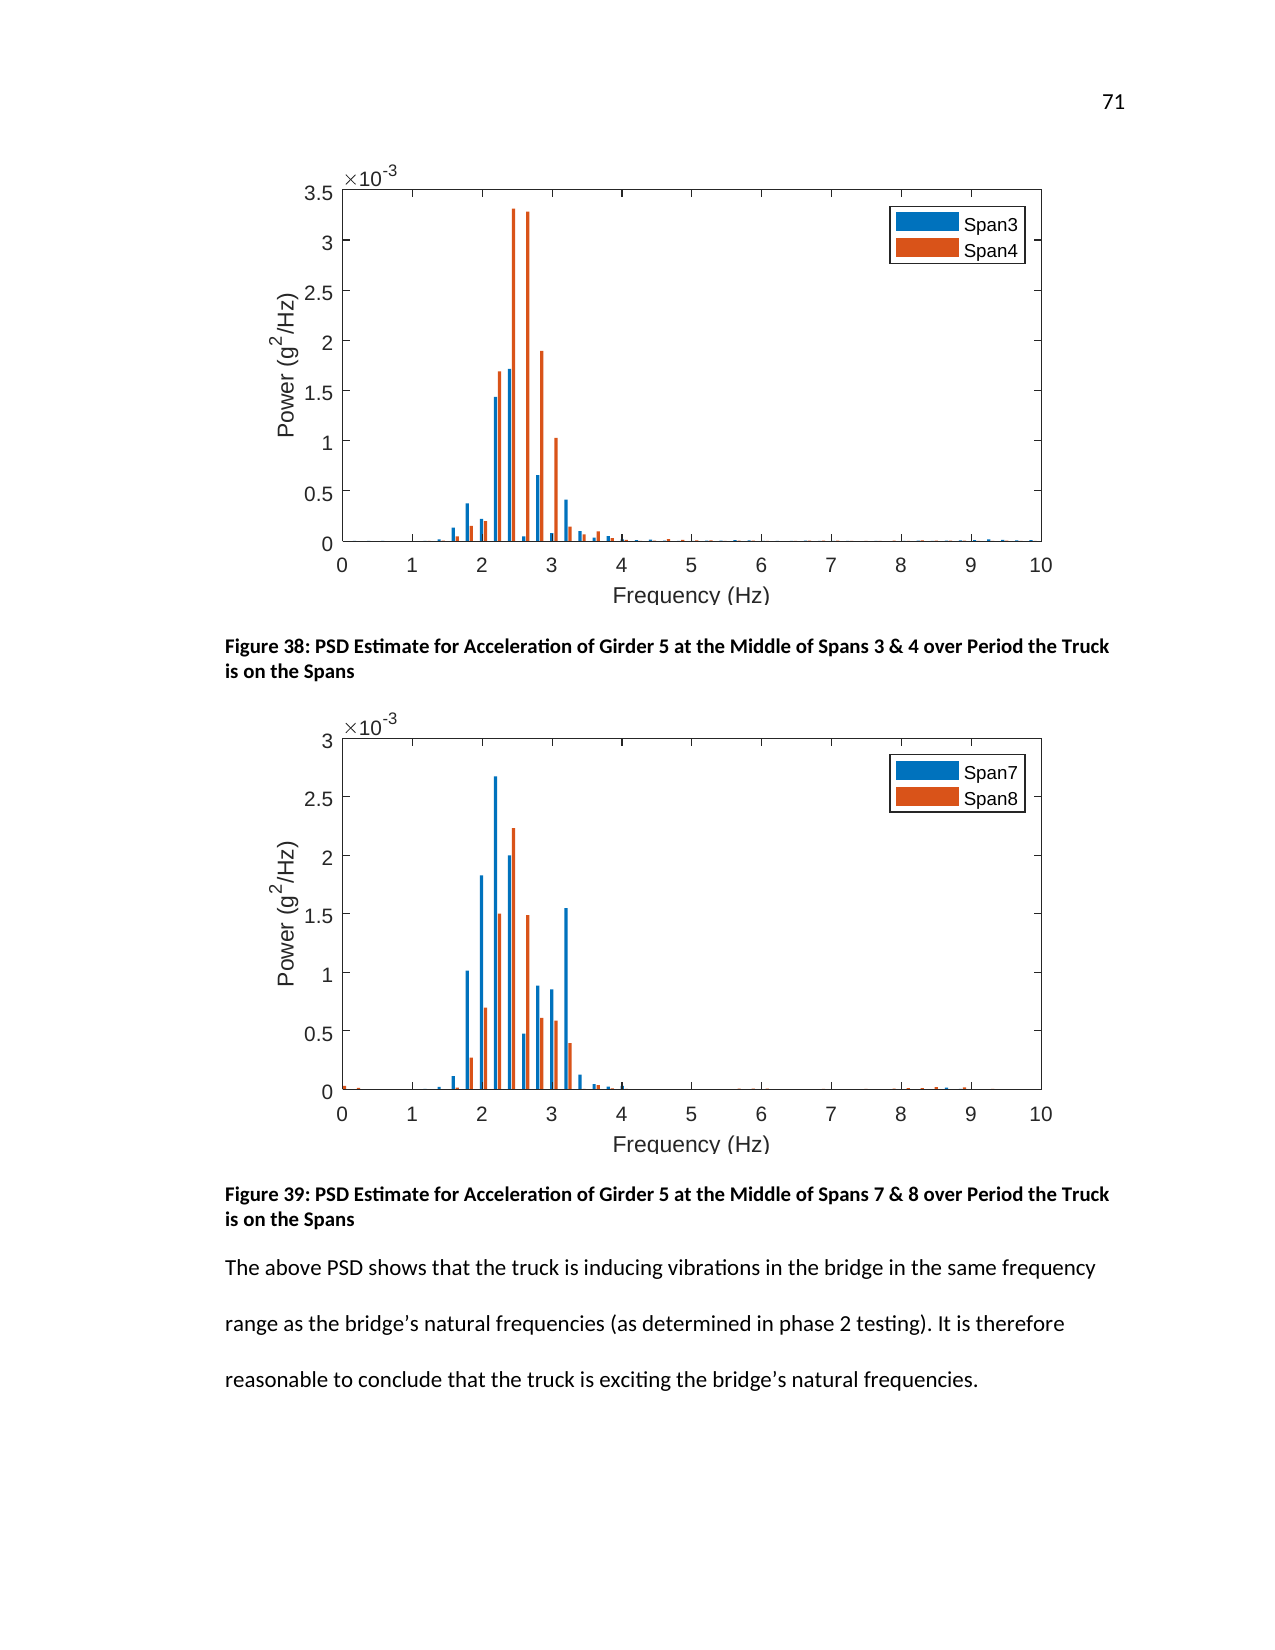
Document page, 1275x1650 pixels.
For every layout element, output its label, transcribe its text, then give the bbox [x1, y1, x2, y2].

text Figure 38: PSD Estimate for Acceleration of Girder 5 at the Middle of Spans 3 & 4 over Period the Truck is on the Spans [225, 633, 1125, 684]
text The above PSD shows that the truck is inducing vibrations in the bridge in the same frequency range as the bridge’s natural frequencies (as determined in phase 2 testing). It is therefore reasonable to conclude that the truck is exciting the bridge’s natural frequencies. [225, 1253, 1125, 1393]
text Figure 39: PSD Estimate for Acceleration of Girder 5 at the Middle of Spans 7 & 8 over Period the Truck is on the Spans [225, 1181, 1125, 1232]
